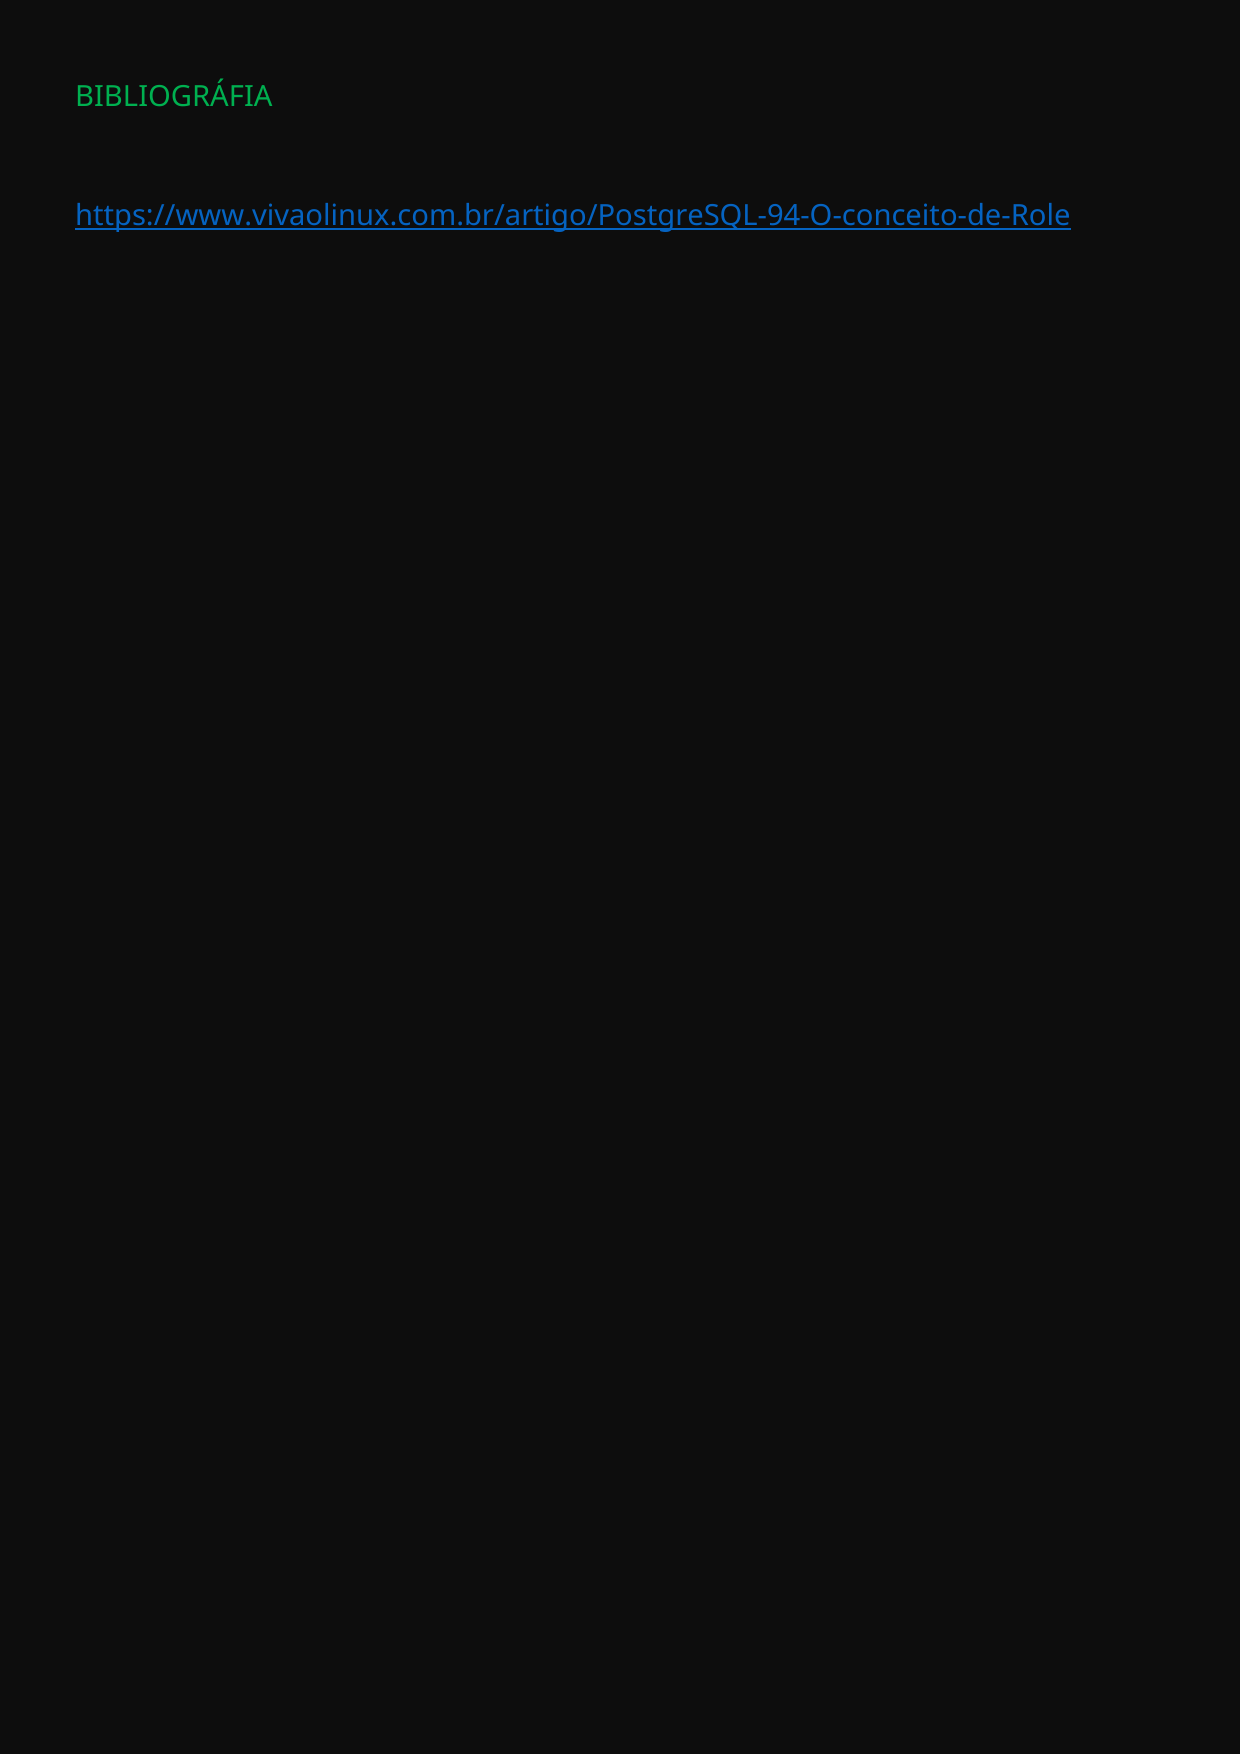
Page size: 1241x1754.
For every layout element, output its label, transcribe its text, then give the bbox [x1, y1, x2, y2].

text https://www.vivaolinux.com.br/artigo/PostgreSQL-94-O-conceito-de-Role [75, 194, 1165, 234]
text BIBLIOGRÁFIA [75, 75, 1165, 115]
